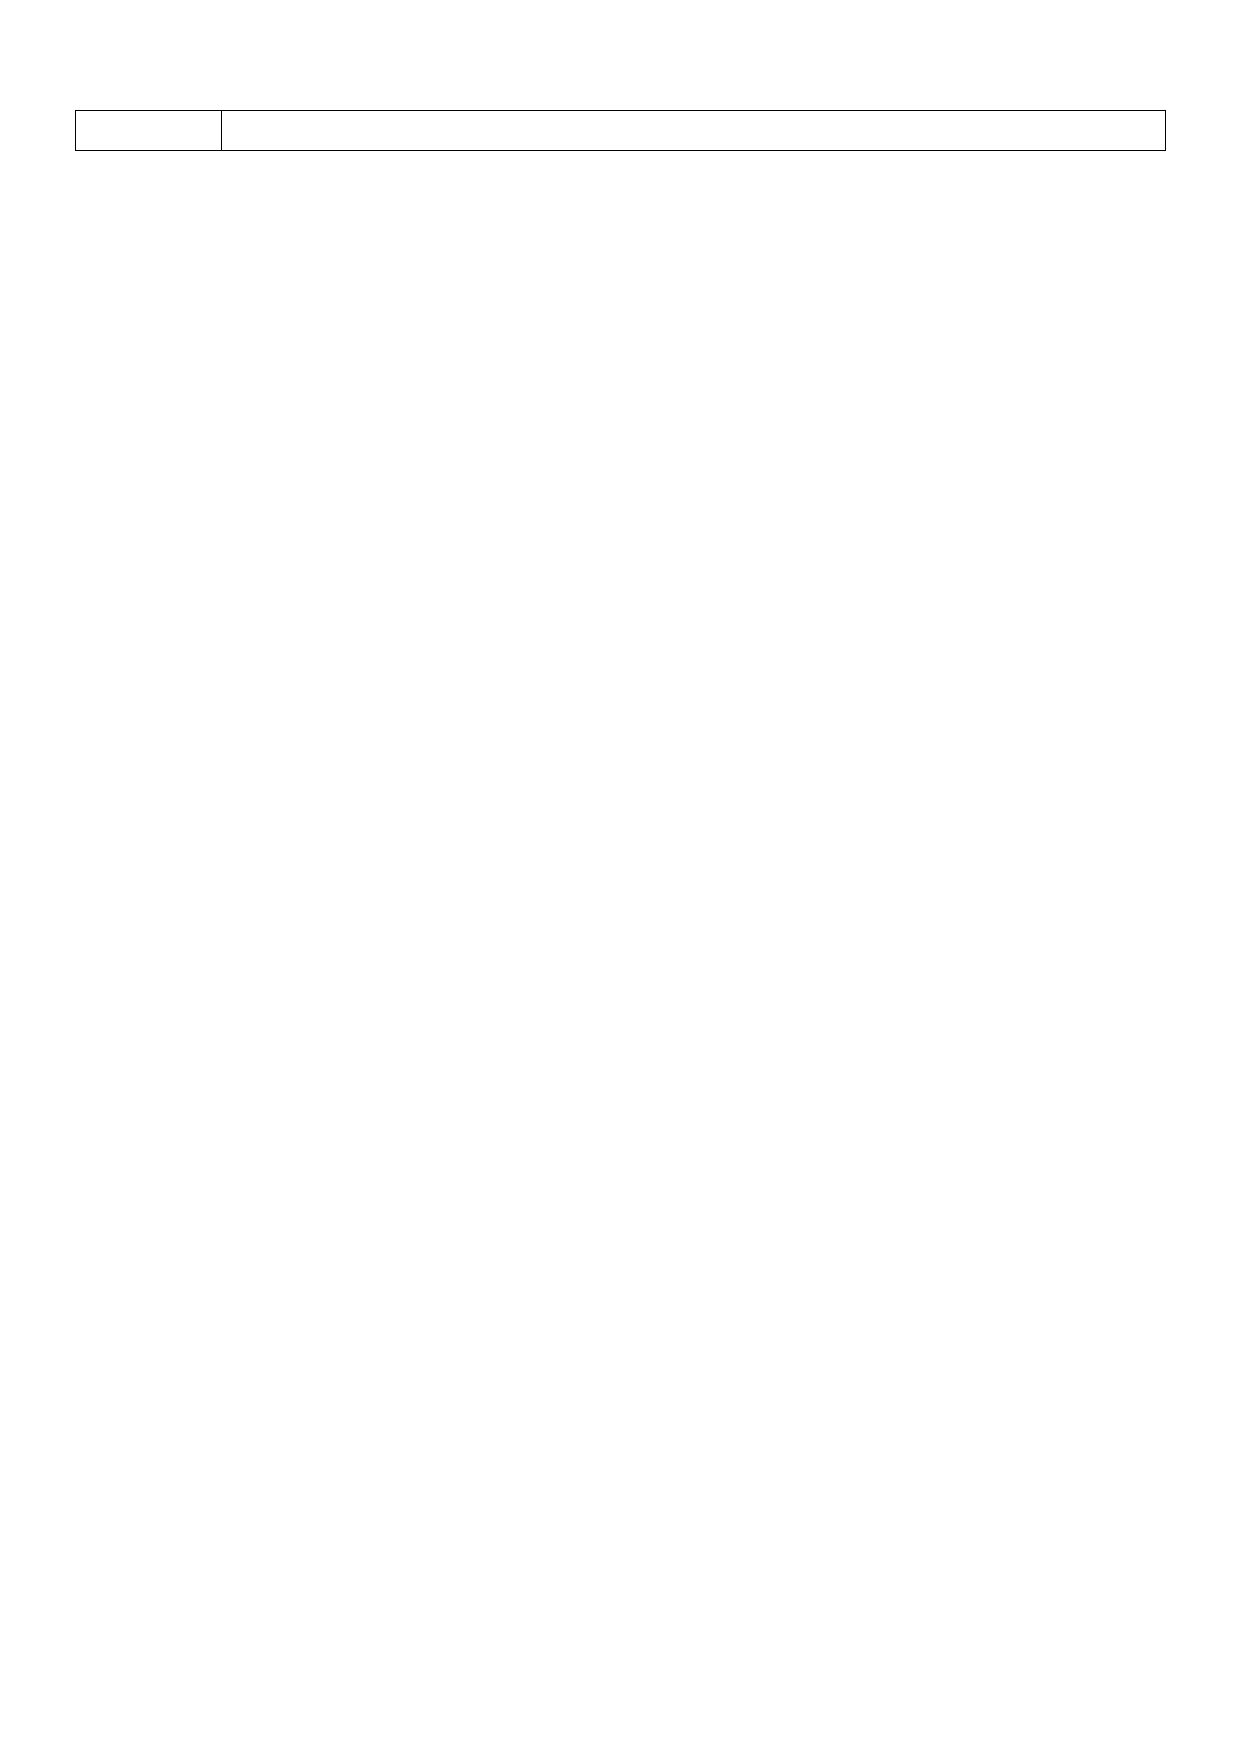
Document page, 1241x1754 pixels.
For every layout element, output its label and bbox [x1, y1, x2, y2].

table_cell [222, 111, 1165, 150]
table_cell [76, 111, 221, 150]
